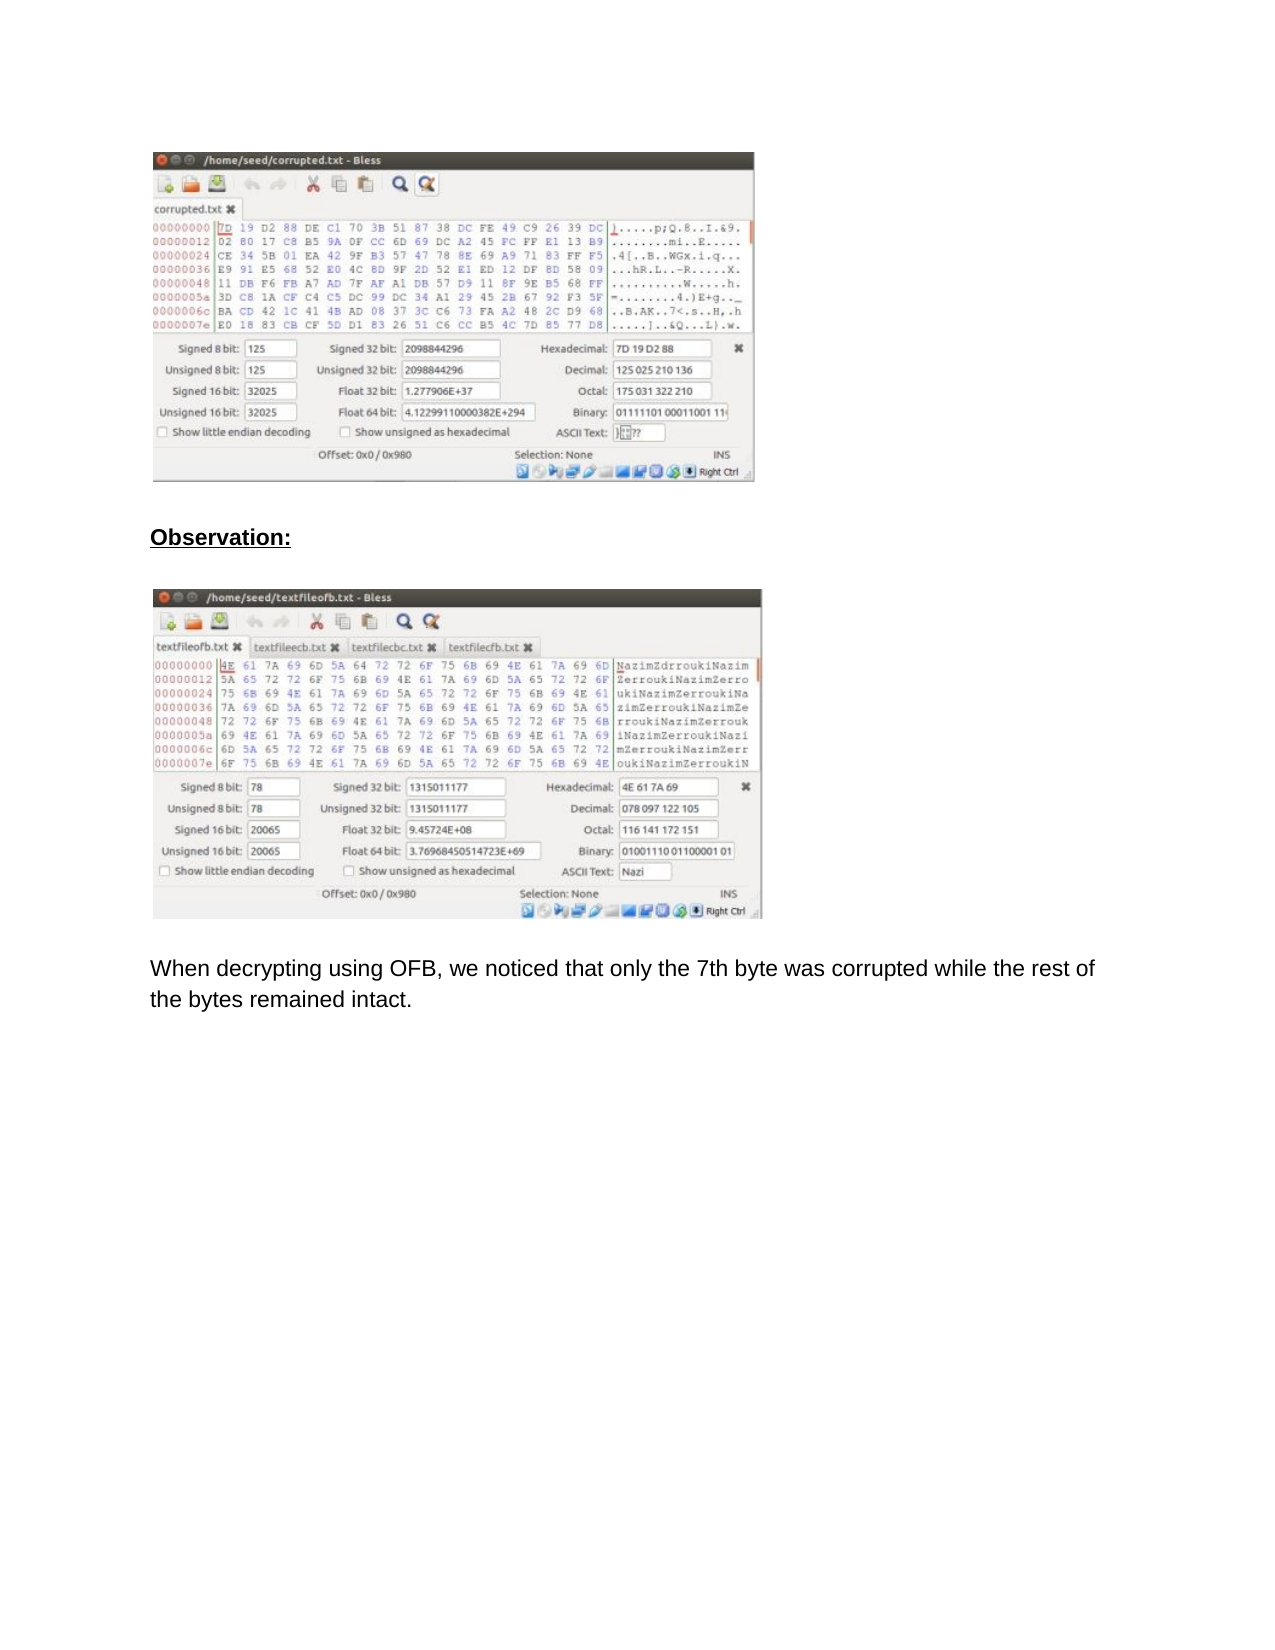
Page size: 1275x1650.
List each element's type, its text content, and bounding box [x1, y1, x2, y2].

picture [153, 589, 763, 919]
picture [153, 152, 755, 482]
text When decrypting using OFB, we noticed that only the 7th byte was corrupted while the rest of the bytes remained intact. [150, 955, 1125, 1013]
subtitle Observation: [150, 524, 1139, 550]
